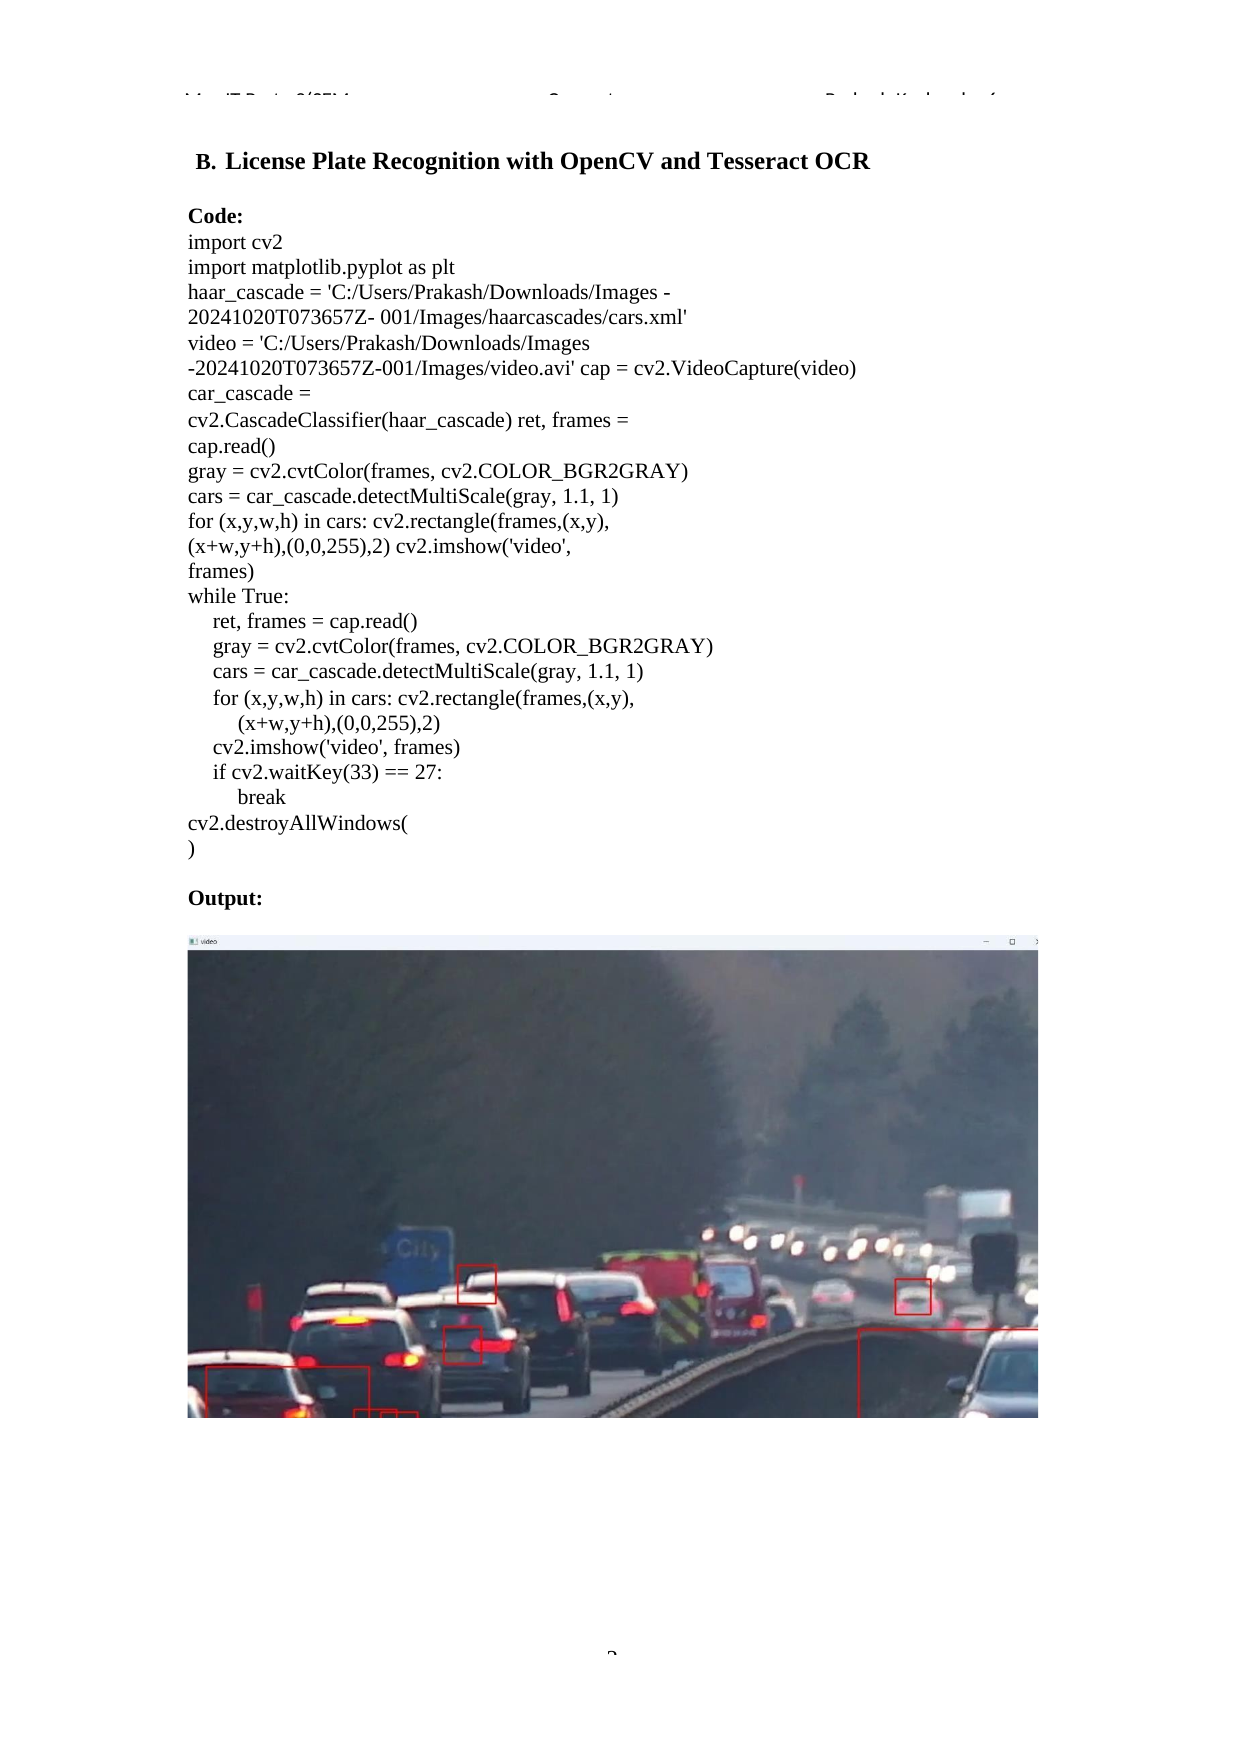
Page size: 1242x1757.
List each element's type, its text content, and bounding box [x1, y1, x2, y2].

subtitle License Plate Recognition with OpenCV and Tesseract OCR [195, 146, 1150, 175]
text Output: [188, 884, 1150, 910]
text gray = cv2.cvtColor(frames, cv2.COLOR_BGR2GRAY) [188, 459, 1150, 483]
text import matplotlib.pyplot as plt [188, 254, 1150, 279]
text Code: [188, 203, 1150, 228]
text gray = cv2.cvtColor(frames, cv2.COLOR_BGR2GRAY) cars = car_cascade.detectMultiScale(gray, 1.1, 1) [213, 633, 716, 684]
text haar_cascade = 'C:/Users/Prakash/Downloads/Images -20241020T073657Z- 001/Images/haarcascades/cars.xml' [188, 279, 836, 329]
text for (x,y,w,h) in cars: cv2.rectangle(frames,(x,y),(x+w,y+h),(0,0,255),2) [213, 684, 679, 735]
text cars = car_cascade.detectMultiScale(gray, 1.1, 1) for (x,y,w,h) in cars: cv2.rectangle(frames,(x,y),(x+w,y+h),(0,0,255),2) cv2.imshow('video', frames) [188, 483, 629, 583]
text break cv2.destroyAllWindows() [188, 784, 415, 860]
text while True: [188, 583, 1150, 608]
text video = 'C:/Users/Prakash/Downloads/Images -20241020T073657Z-001/Images/video.avi' cap = cv2.VideoCapture(video) [188, 330, 961, 380]
picture [187, 935, 1039, 1418]
text car_cascade = cv2.CascadeClassifier(haar_cascade) ret, frames = cap.read() [188, 380, 638, 458]
text cv2.imshow('video', frames) if cv2.waitKey(33) == 27: [213, 735, 463, 784]
text ret, frames = cap.read() [213, 608, 1150, 633]
text import cv2 [188, 229, 1150, 254]
